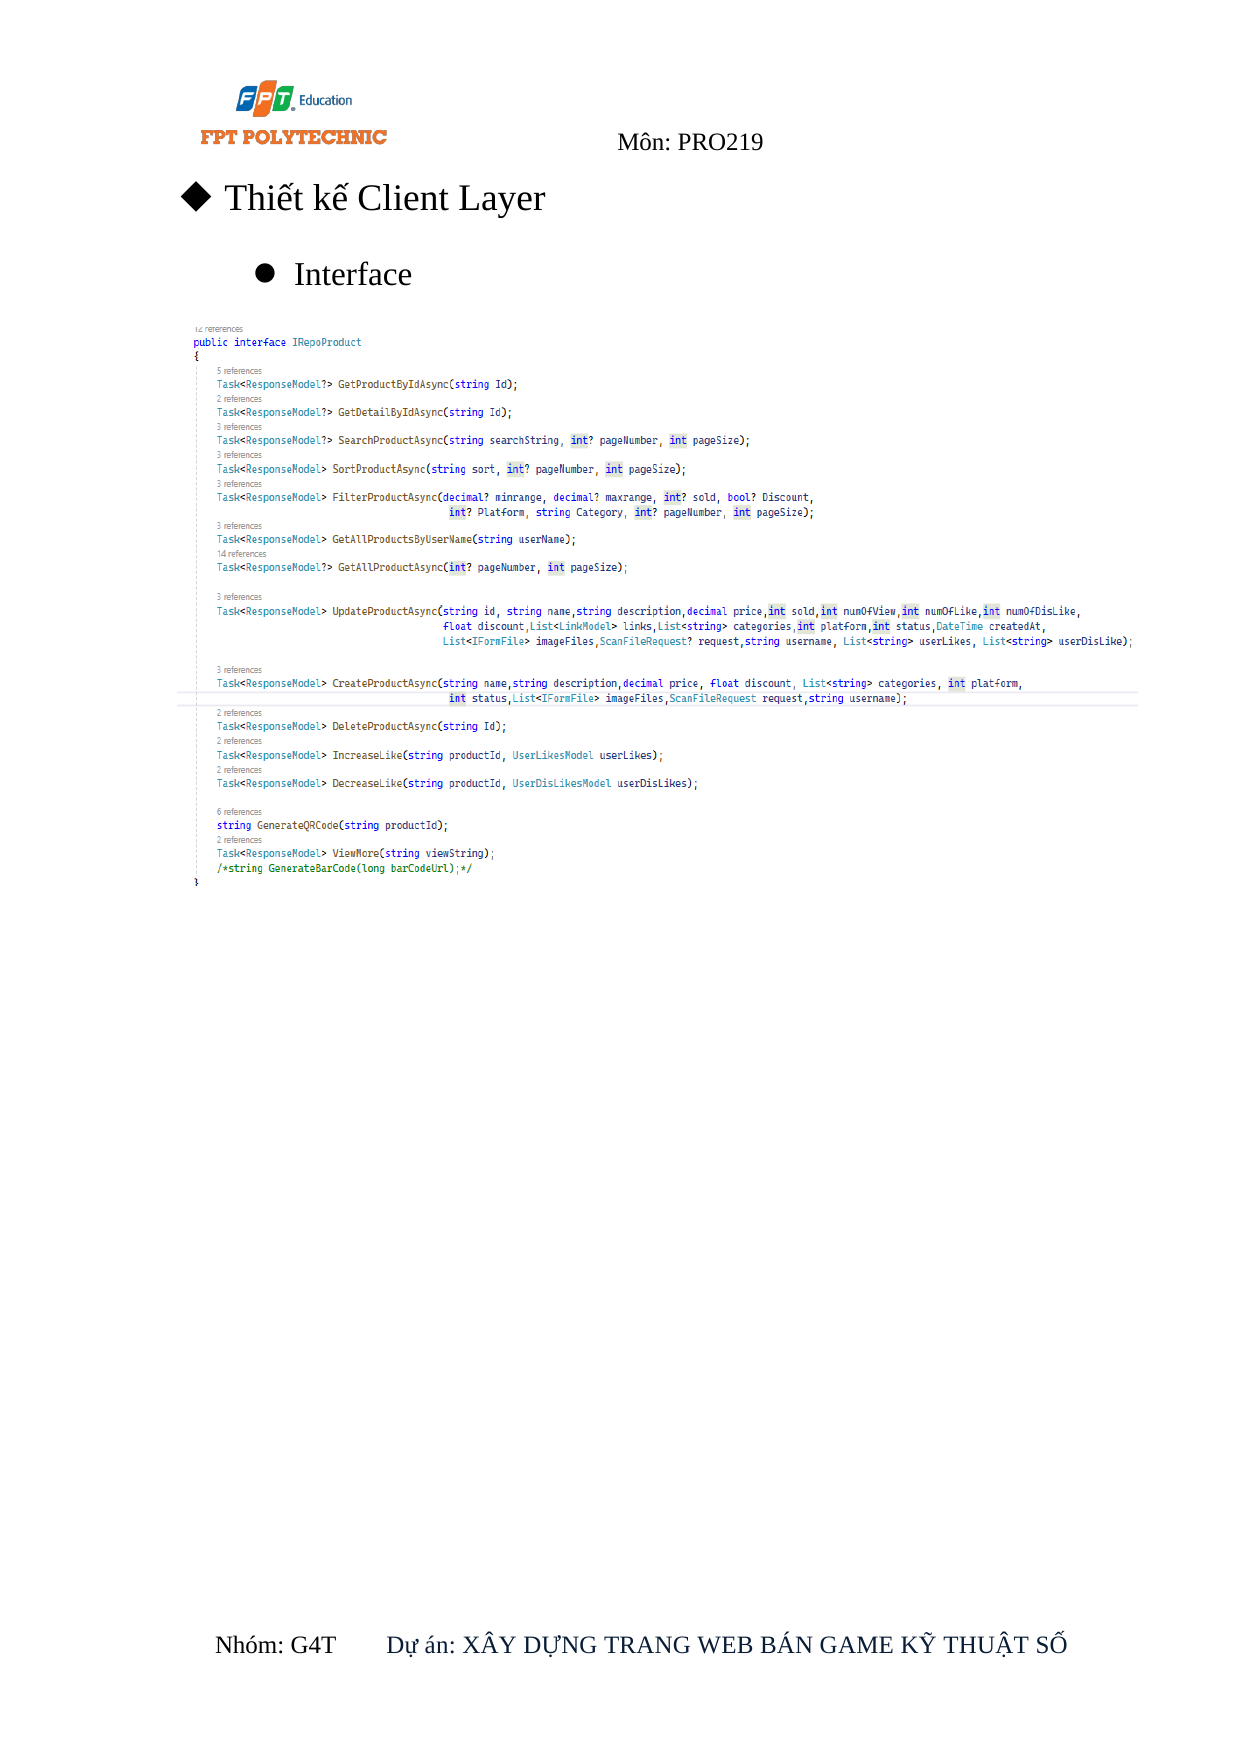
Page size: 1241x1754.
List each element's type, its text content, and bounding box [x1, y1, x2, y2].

text Thiết kế Client Layer [177, 175, 1122, 218]
picture [194, 75, 393, 150]
text Interface [177, 254, 1122, 292]
picture [177, 327, 1138, 886]
